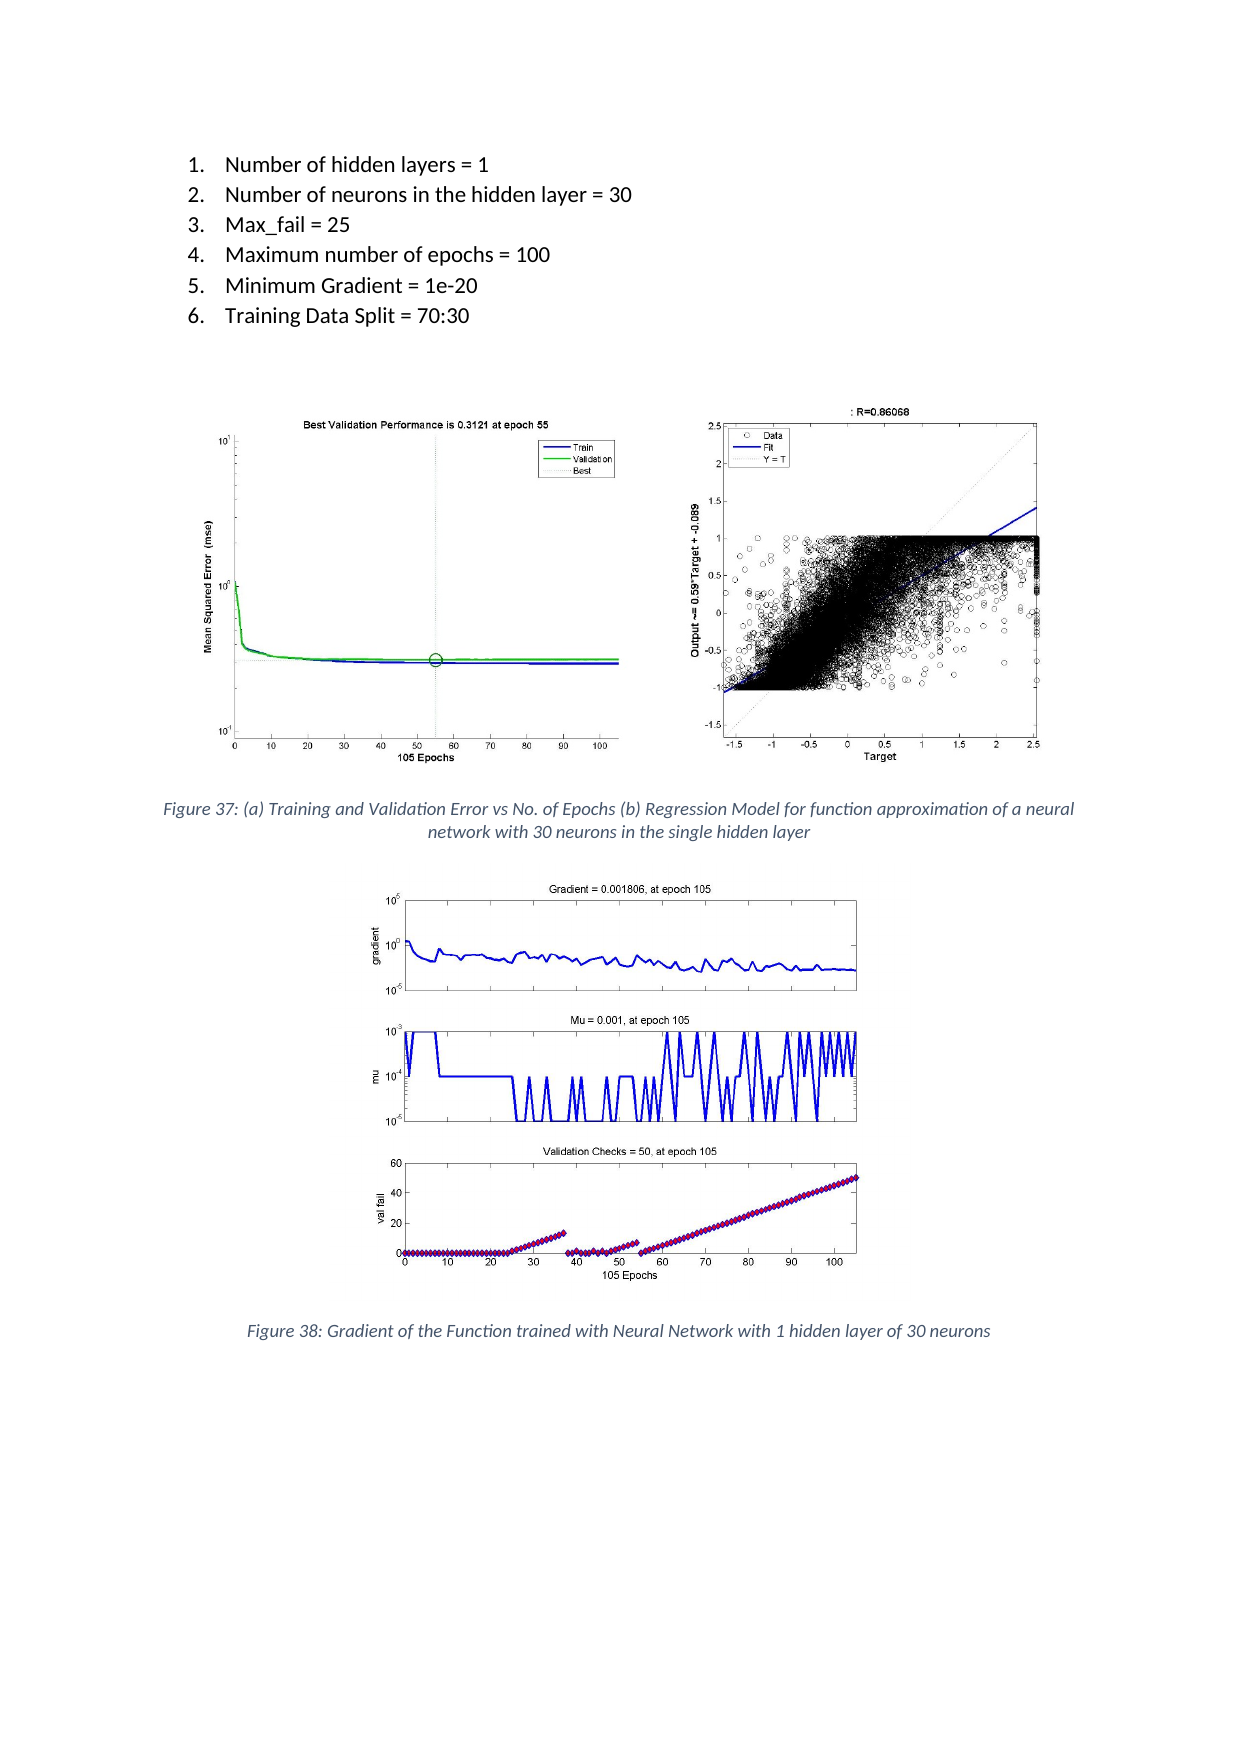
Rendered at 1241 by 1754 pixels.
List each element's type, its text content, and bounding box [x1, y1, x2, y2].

list Number of hidden layers = 1 [187, 150, 1090, 178]
list Max_fail = 25 [187, 210, 1090, 238]
text Figure 38: Gradient of the Function trained with Neural Network with 1 hidden layer of 30 neurons [150, 1319, 1090, 1342]
picture [329, 863, 911, 1301]
picture [170, 394, 1070, 779]
text Figure 37: (a) Training and Validation Error vs No. of Epochs (b) Regression Model for function approximation of a neural network with 30 neurons in the single hidden layer [150, 797, 1090, 843]
list Maximum number of epochs = 100 [187, 241, 1090, 269]
list Training Data Split = 70:30 [187, 301, 1090, 329]
list Number of neurons in the hidden layer = 30 [187, 180, 1090, 208]
list Minimum Gradient = 1e-20 [187, 271, 1090, 299]
